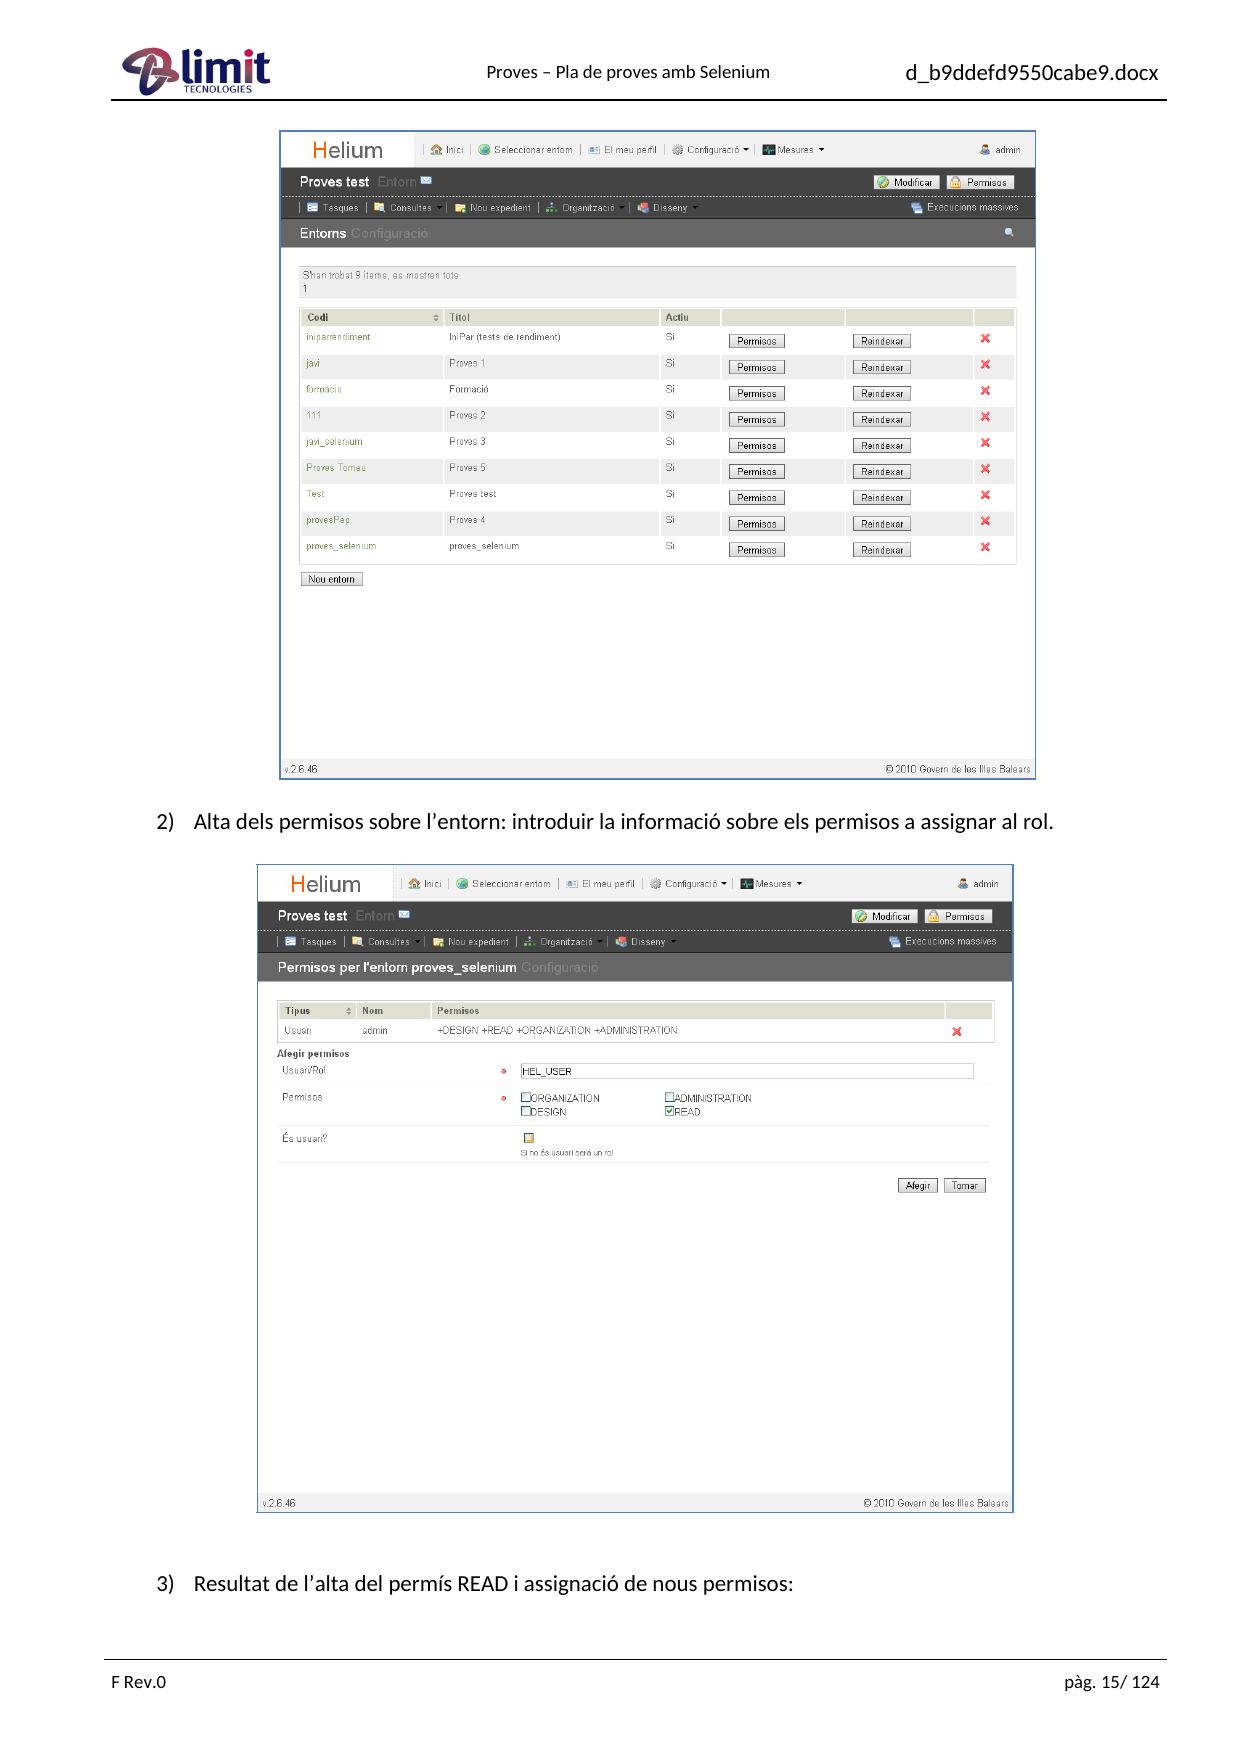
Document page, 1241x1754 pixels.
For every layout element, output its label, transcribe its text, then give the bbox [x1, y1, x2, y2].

picture [258, 866, 1012, 1512]
picture [118, 45, 275, 100]
list Resultat de l’alta del permís READ i assignació de nous permisos: [156, 1570, 1122, 1598]
picture [281, 132, 1035, 779]
list Alta dels permisos sobre l’entorn: introduir la informació sobre els permisos a assignar al rol. [156, 808, 1122, 836]
